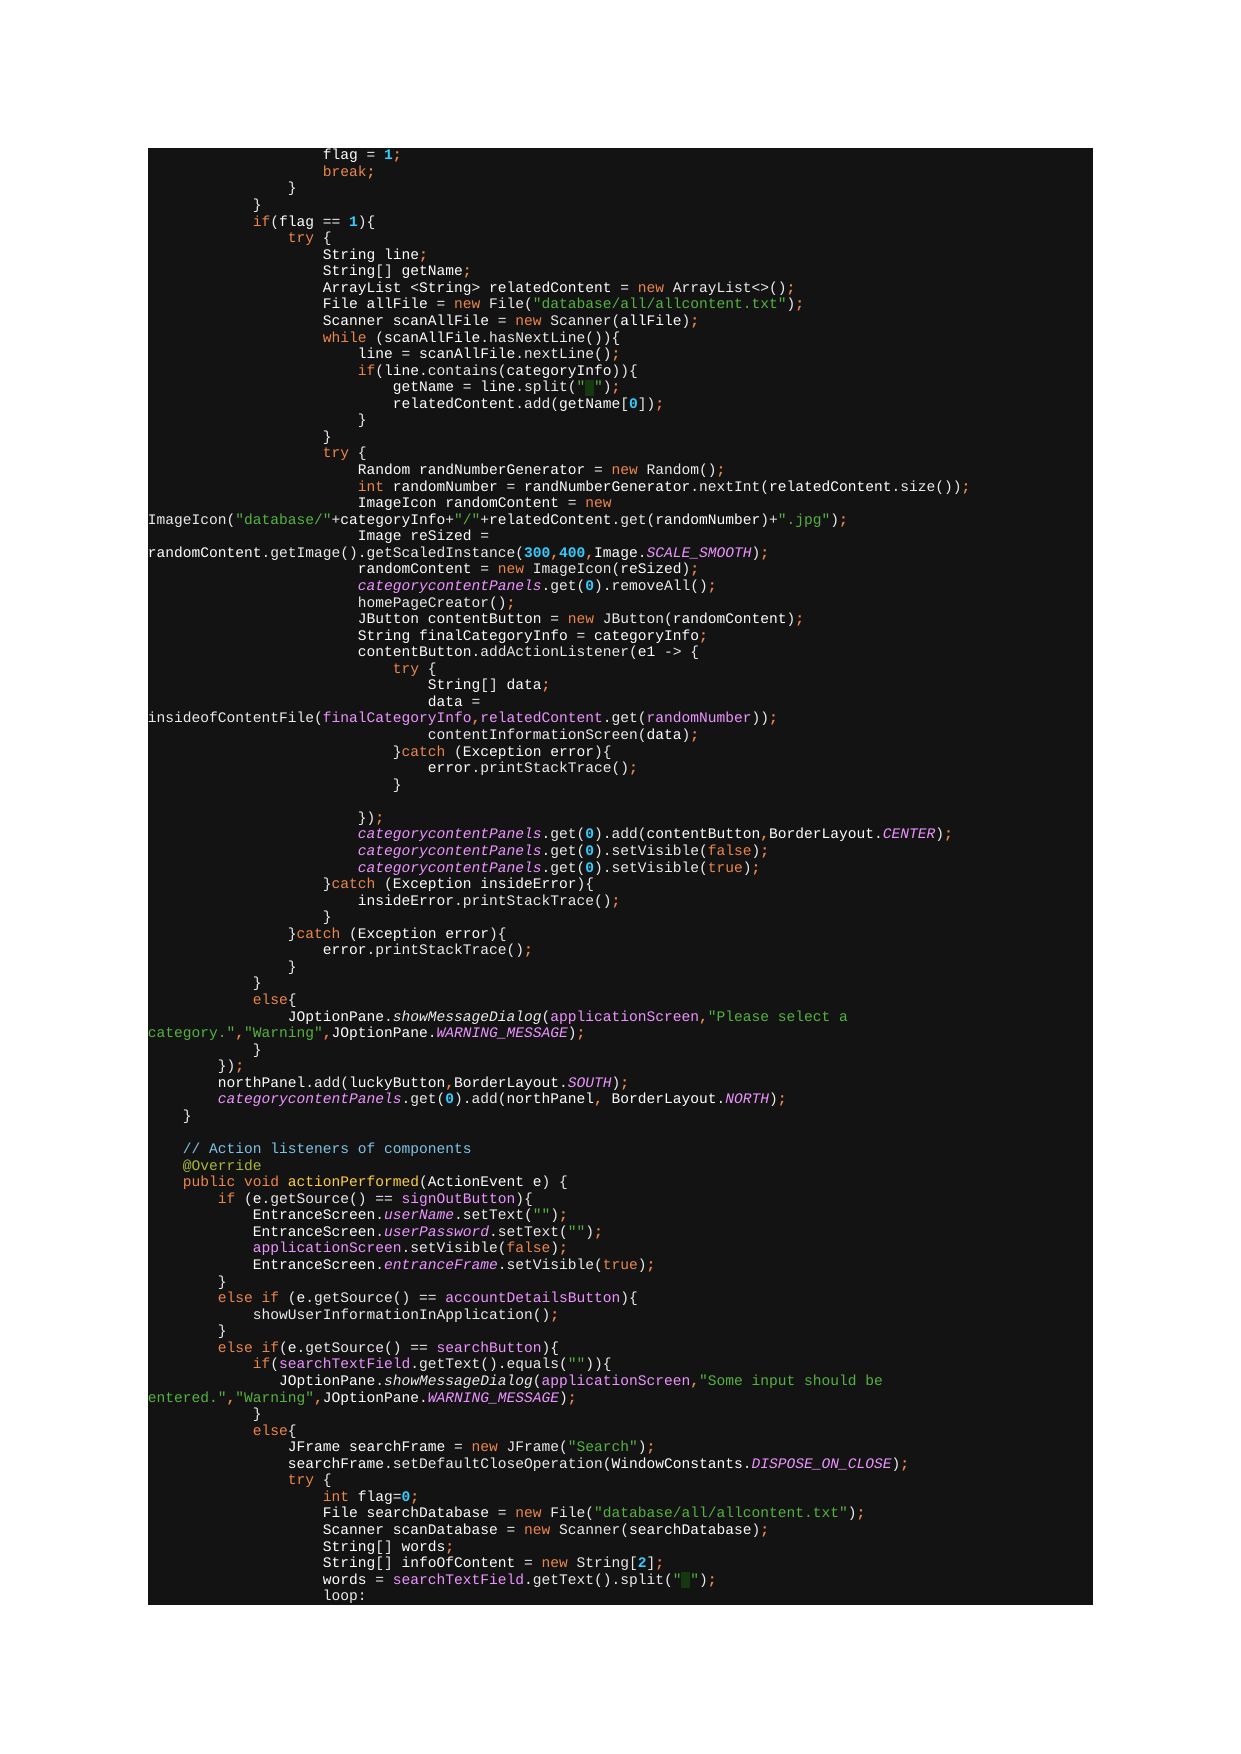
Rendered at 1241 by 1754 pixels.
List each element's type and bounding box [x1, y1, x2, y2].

text [148, 148, 1093, 1605]
